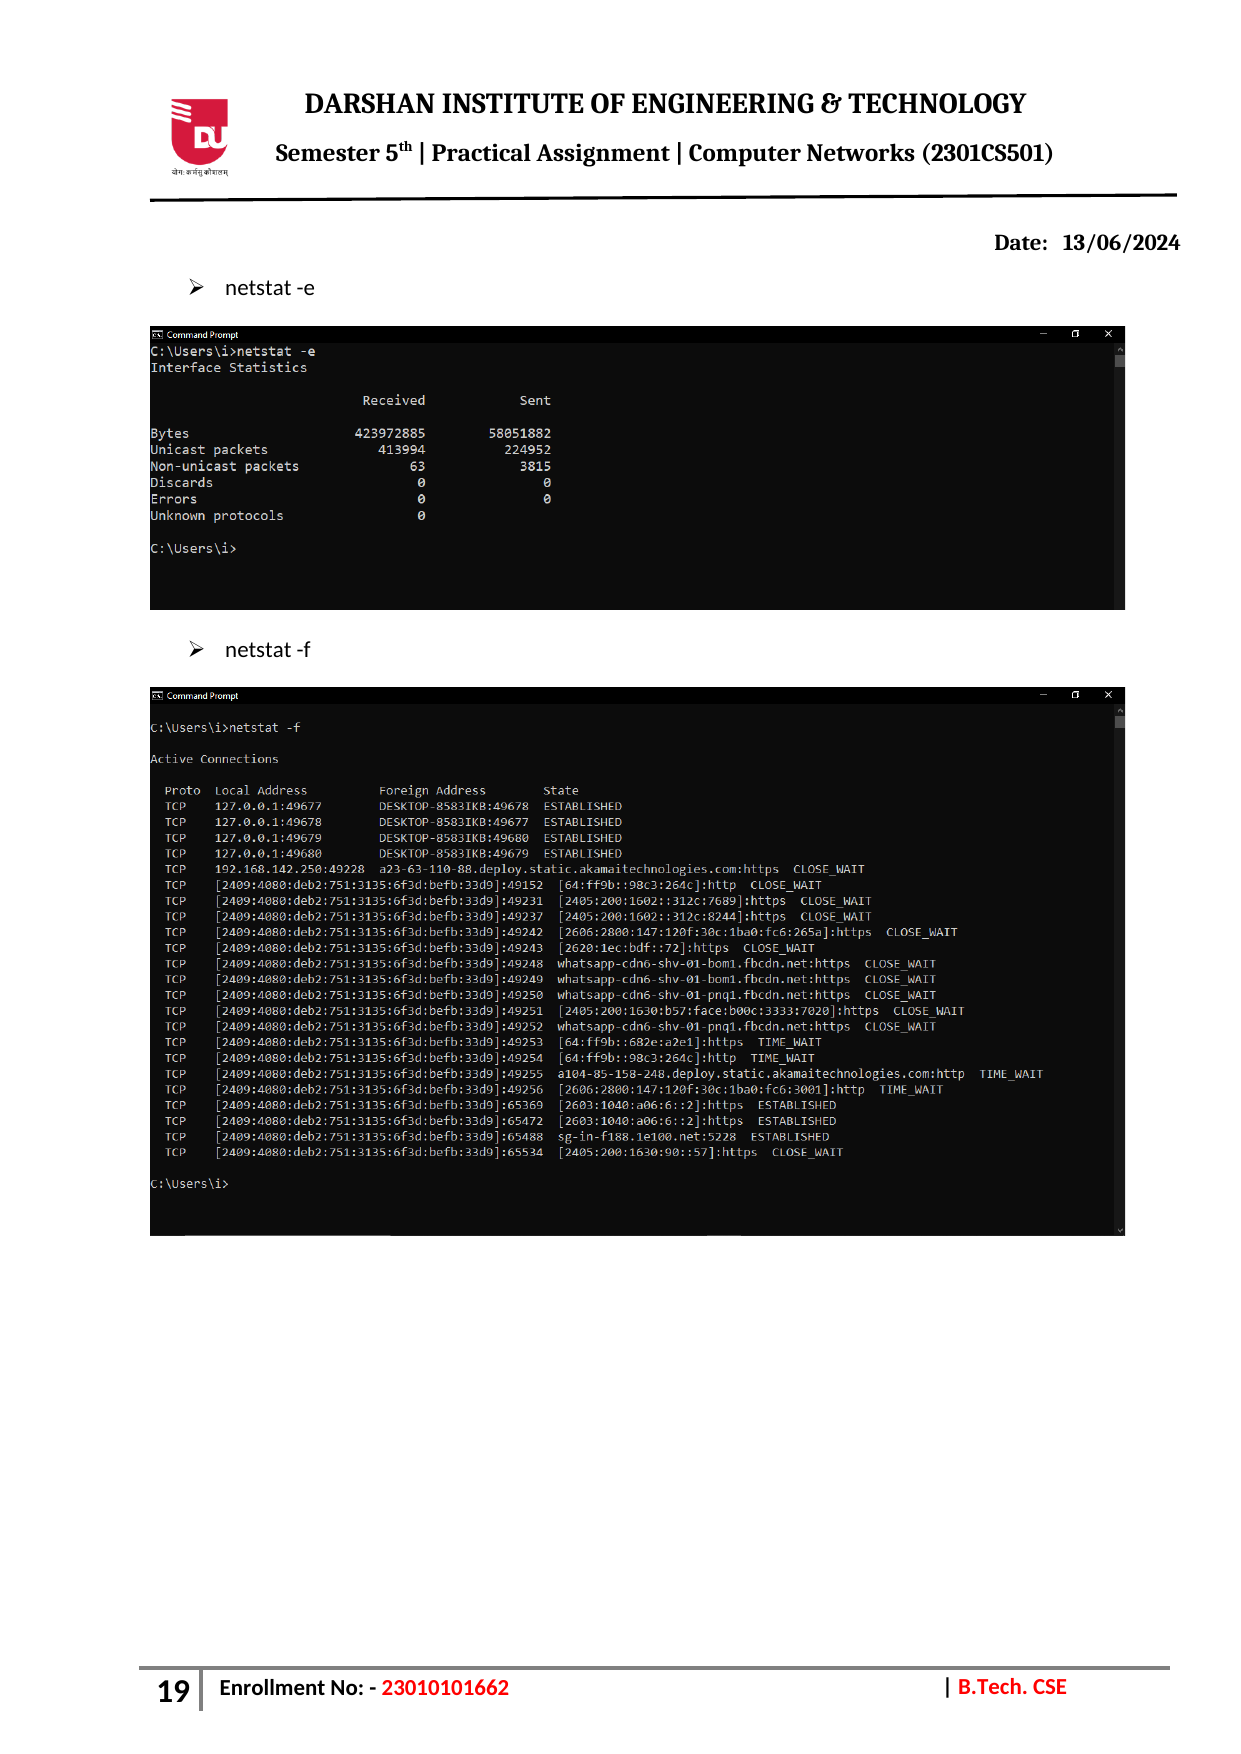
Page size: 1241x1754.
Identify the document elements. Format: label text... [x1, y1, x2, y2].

picture [150, 687, 1125, 1236]
picture [150, 75, 242, 198]
picture [150, 326, 1125, 610]
list netstat -e [187, 273, 1181, 301]
list netstat -f [187, 635, 1181, 663]
